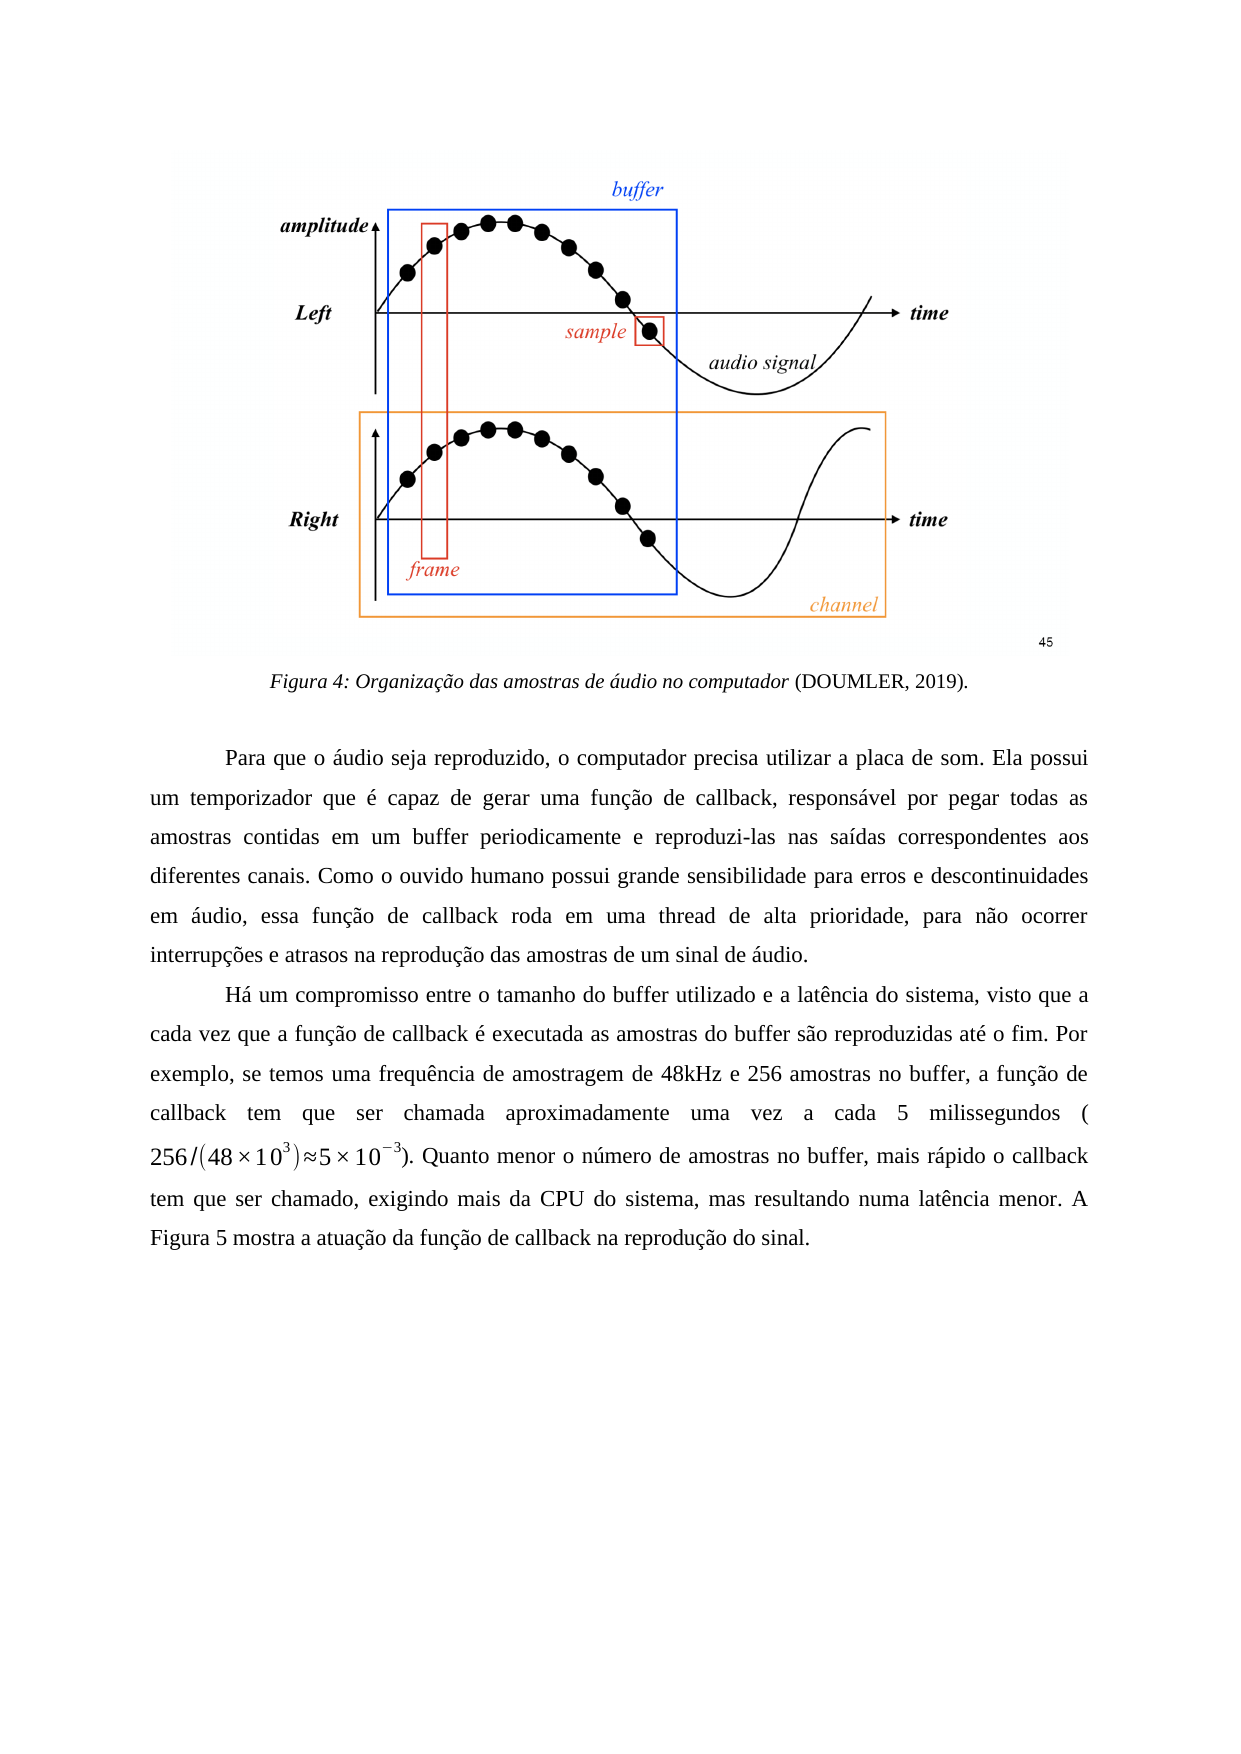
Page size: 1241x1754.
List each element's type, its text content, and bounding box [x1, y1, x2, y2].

picture [170, 150, 1070, 656]
text Há um compromisso entre o tamanho do buffer utilizado e a latência do sistema, visto que a cada vez que a função de callback é executada as amostras do buffer são reproduzidas até o fim. Por exemplo, se temos uma frequência de amostragem de 48kHz e 256 amostras no buffer, a função de callback tem que ser chamada aproximadamente uma vez a cada 5 milissegundos (). Quanto menor o número de amostras no buffer, mais rápido o callback tem que ser chamado, exigindo mais da CPU do sistema, mas resultando numa latência menor. A Figura 5 mostra a atuação da função de callback na reprodução do sinal. [150, 981, 1090, 1251]
text Para que o áudio seja reproduzido, o computador precisa utilizar a placa de som. Ela possui um temporizador que é capaz de gerar uma função de callback, responsável por pegar todas as amostras contidas em um buffer periodicamente e reproduzi-las nas saídas correspondentes aos diferentes canais. Como o ouvido humano possui grande sensibilidade para erros e descontinuidades em áudio, essa função de callback roda em uma thread de alta prioridade, para não ocorrer interrupções e atrasos na reprodução das amostras de um sinal de áudio. [150, 744, 1090, 968]
text Figura 4: Organização das amostras de áudio no computador (DOUMLER, 2019). [150, 669, 1090, 693]
